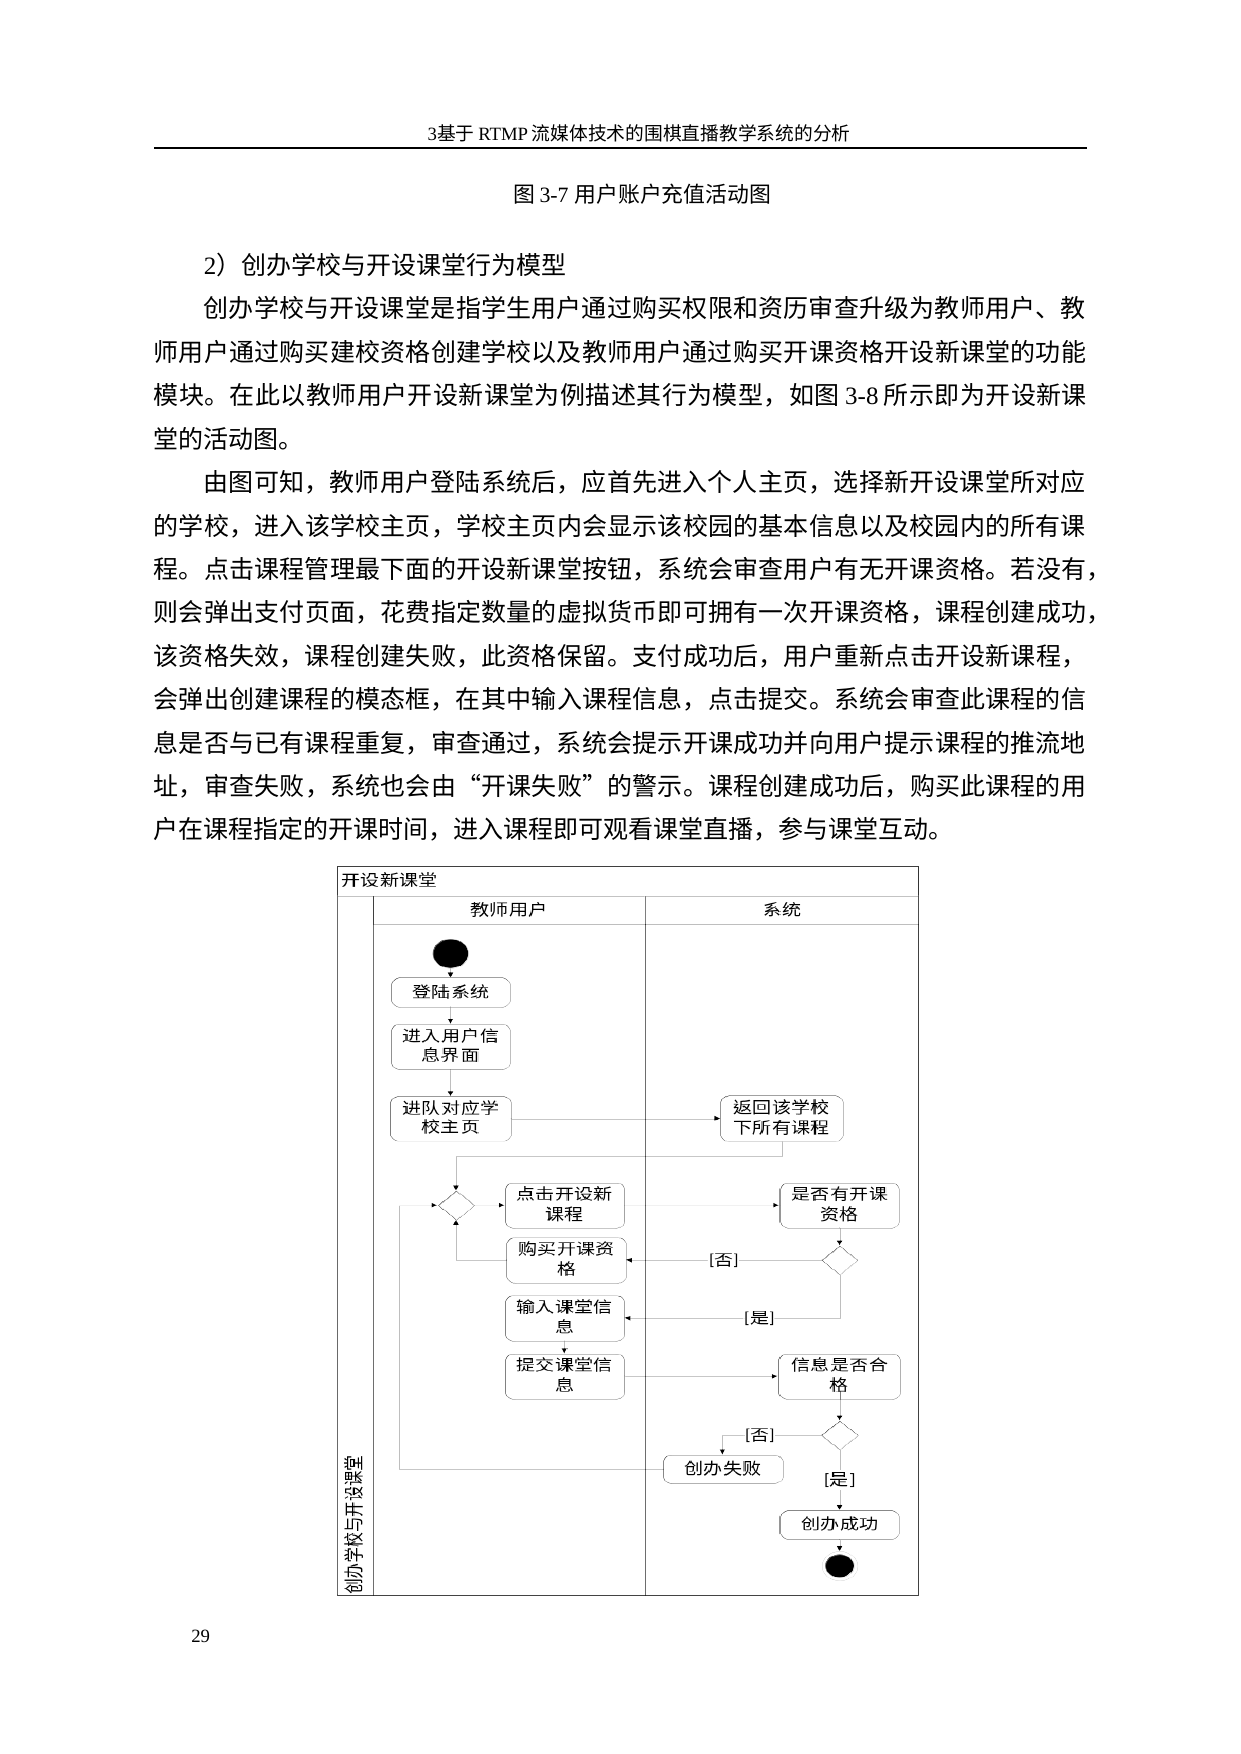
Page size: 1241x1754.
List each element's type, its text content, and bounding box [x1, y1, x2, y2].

text 由图可知，教师用户登陆系统后，应首先进入个人主页，选择新开设课堂所对应的学校，进入该学校主页，学校主页内会显示该校园的基本信息以及校园内的所有课程。点击课程管理最下面的开设新课堂按钮，系统会审查用户有无开课资格。若没有，则会弹出支付页面，花费指定数量的虚拟货币即可拥有一次开课资格，课程创建成功，该资格失效，课程创建失败，此资格保留。支付成功后，用户重新点击开设新课程，会弹出创建课程的模态框，在其中输入课程信息，点击提交。系统会审查此课程的信息是否与已有课程重复，审查通过，系统会提示开课成功并向用户提示课程的推流地址，审查失败，系统也会由“开课失败”的警示。课程创建成功后，购买此课程的用户在课程指定的开课时间，进入课程即可观看课堂直播，参与课堂互动。 [153, 462, 1087, 846]
text 创办学校与开设课堂是指学生用户通过购买权限和资历审查升级为教师用户、教师用户通过购买建校资格创建学校以及教师用户通过购买开课资格开设新课堂的功能模块。在此以教师用户开设新课堂为例描述其行为模型，如图3-8所示即为开设新课堂的活动图。 [153, 289, 1087, 455]
text 2）创办学校与开设课堂行为模型 [153, 245, 1087, 282]
text 图3-7 用户账户充值活动图 [153, 177, 1087, 209]
